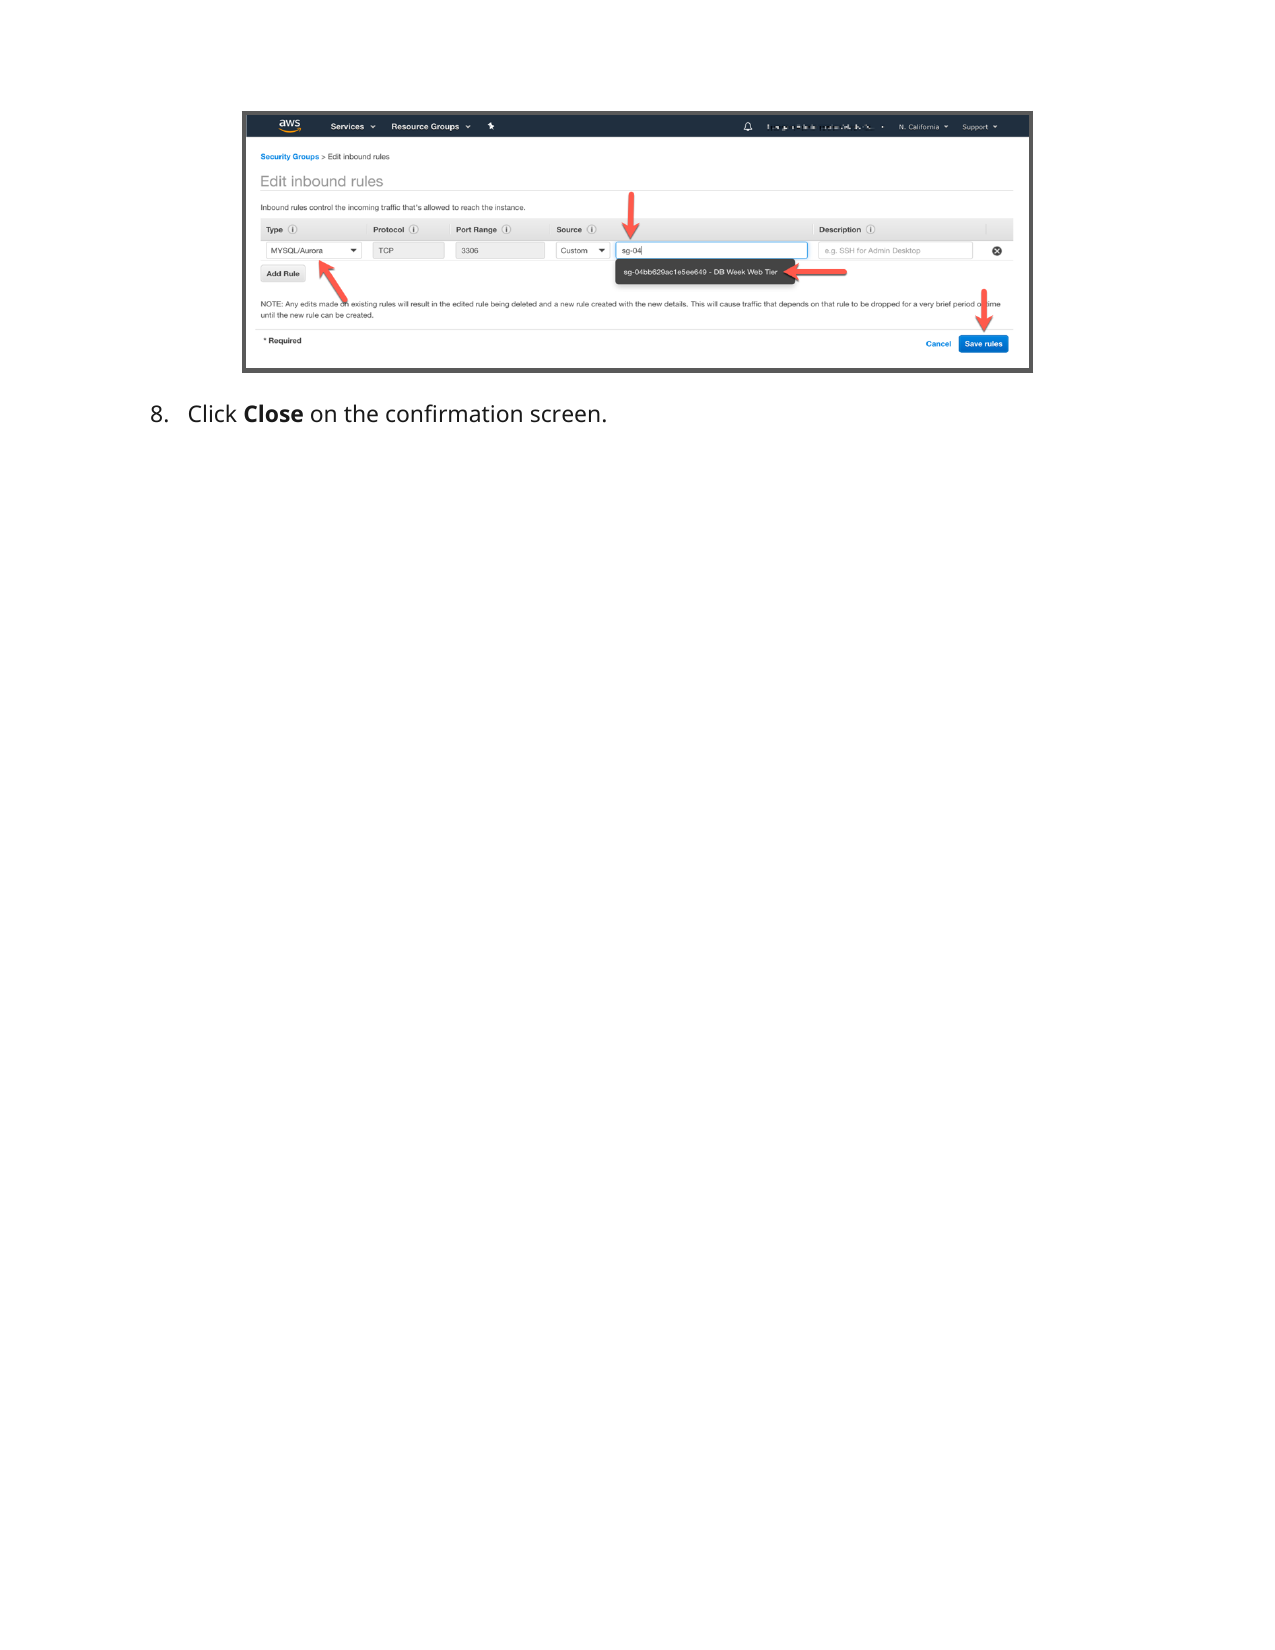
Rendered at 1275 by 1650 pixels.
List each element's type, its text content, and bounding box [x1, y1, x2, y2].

picture [246, 115, 1029, 368]
list Click Close on the confirmation screen. [150, 398, 1125, 429]
